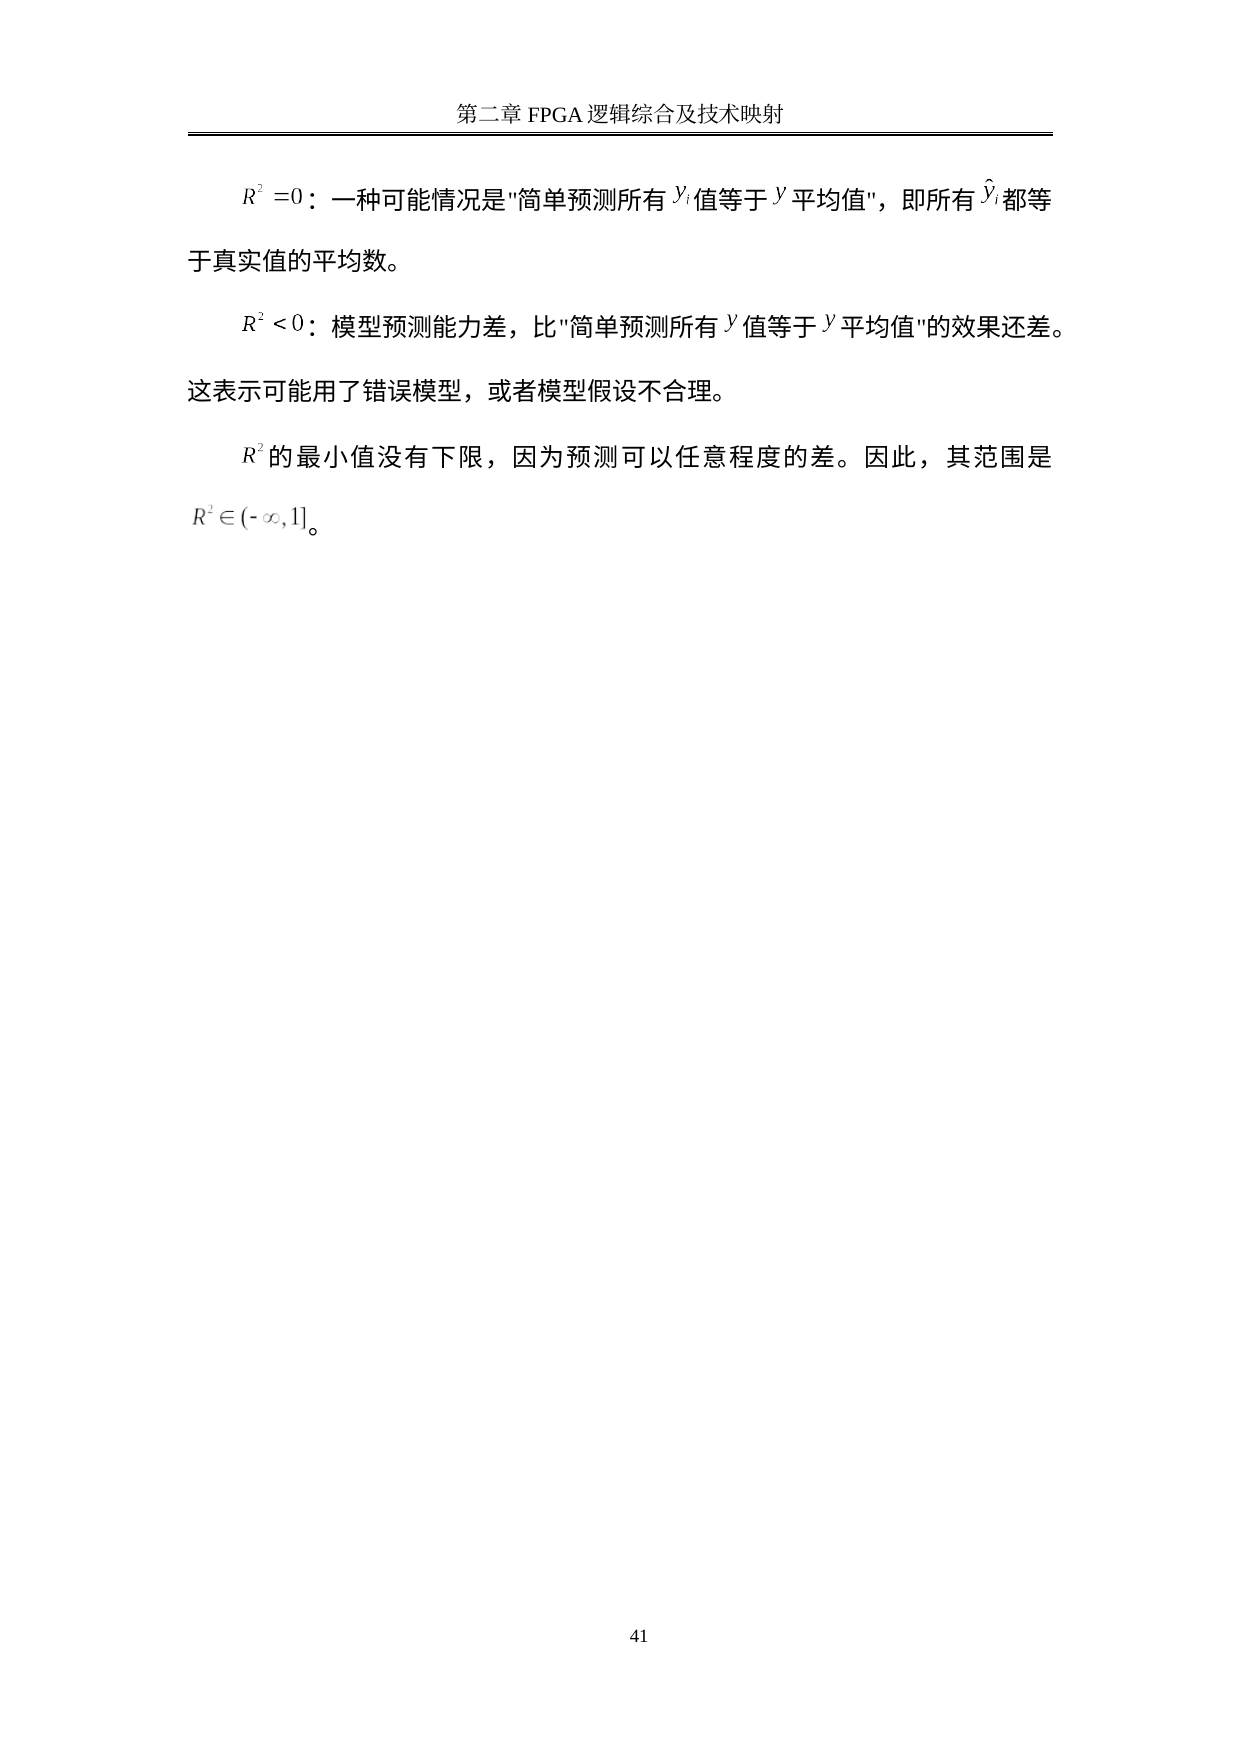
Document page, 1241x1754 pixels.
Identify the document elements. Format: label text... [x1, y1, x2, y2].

text ：模型预测能力差，比"简单预测所有值等于平均值"的效果还差。这表示可能用了错误模型，或者模型假设不合理。 [187, 292, 1053, 422]
text ：一种可能情况是"简单预测所有值等于平均值"，即所有都等于真实值的平均数。 [187, 162, 1053, 292]
text 的最小值没有下限，因为预测可以任意程度的差。因此，其范围是。 [187, 422, 1053, 552]
